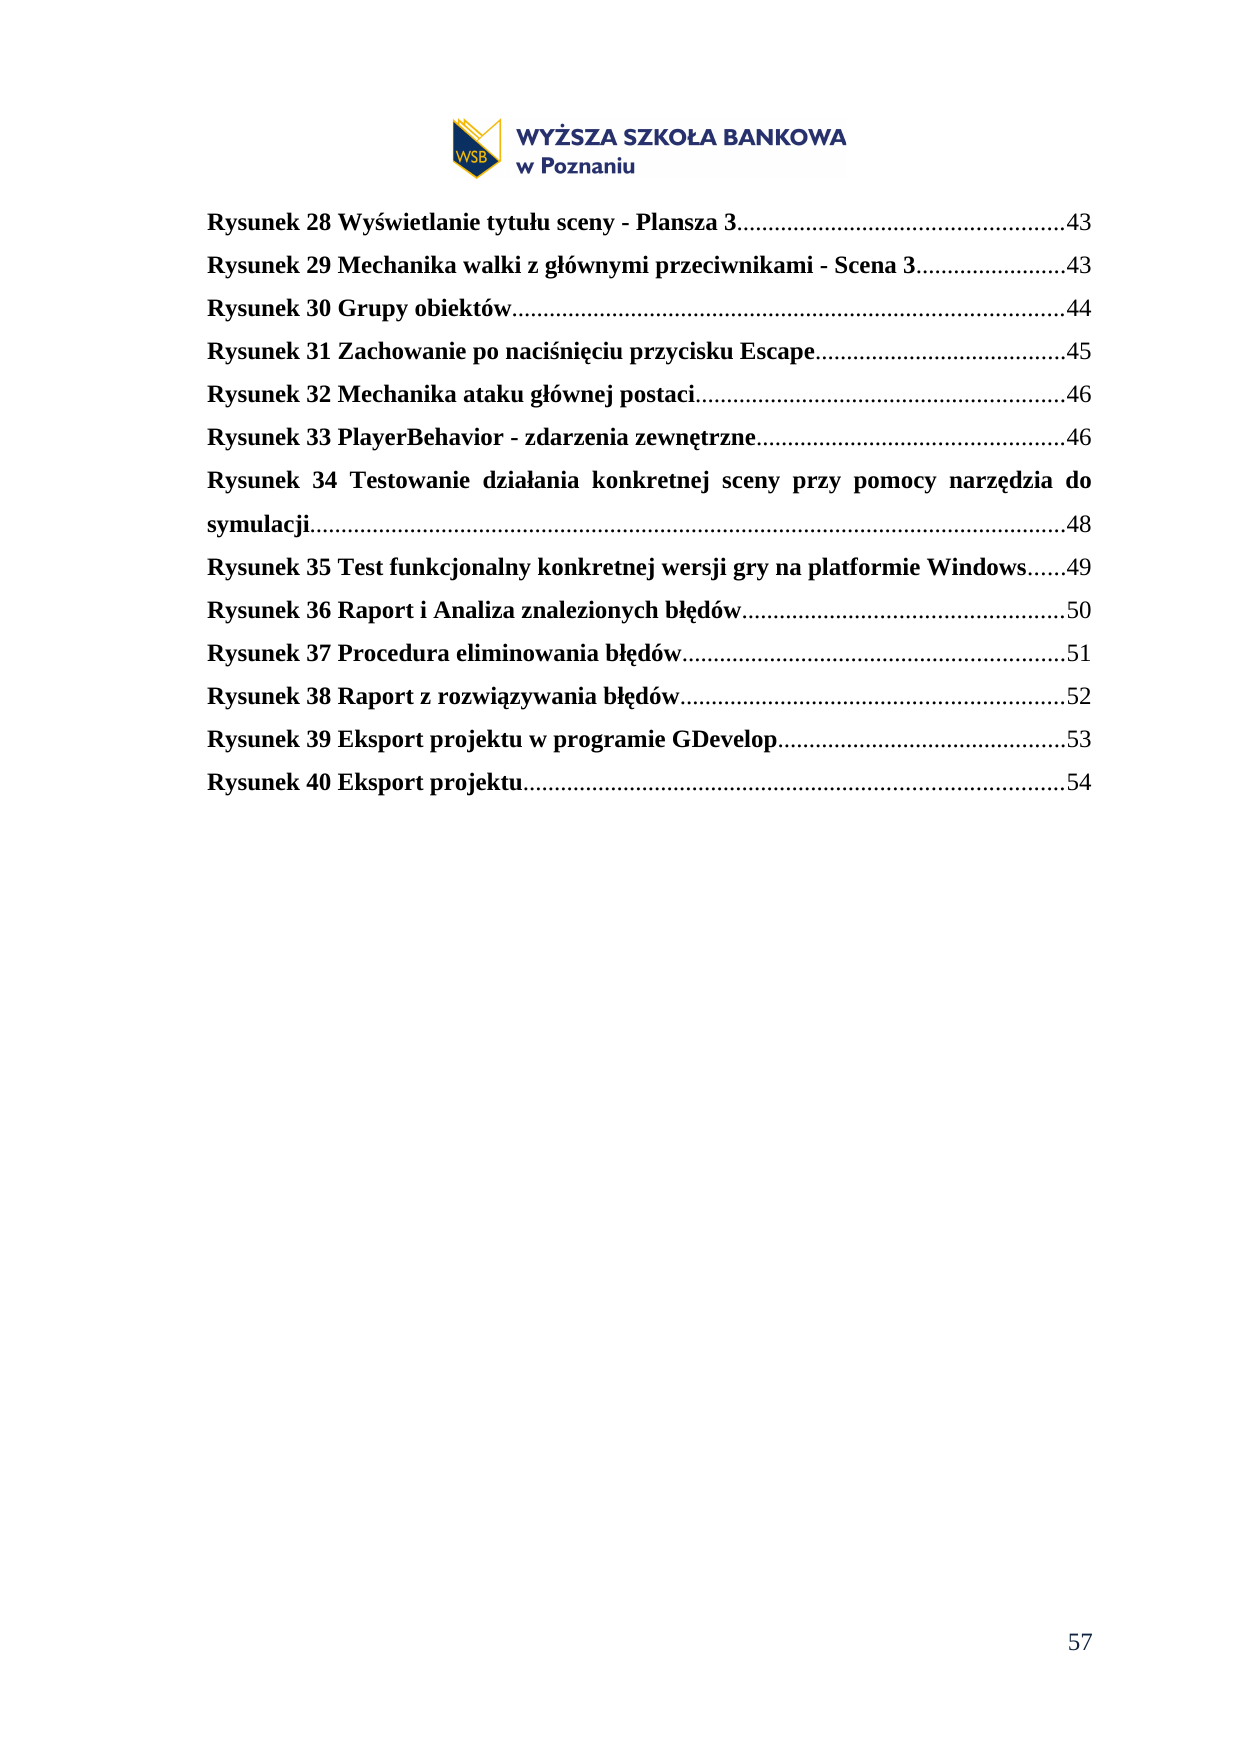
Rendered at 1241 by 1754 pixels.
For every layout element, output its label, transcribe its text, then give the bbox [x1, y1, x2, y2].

text Rysunek 39 Eksport projektu w programie GDevelop 53 [207, 724, 1092, 753]
text Rysunek 30 Grupy obiektów 44 [207, 293, 1092, 322]
picture [452, 118, 847, 179]
text Rysunek 33 PlayerBehavior - zdarzenia zewnętrzne 46 [207, 422, 1092, 451]
text Rysunek 34 Testowanie działania konkretnej sceny przy pomocy narzędzia do symulacji 48 [207, 466, 1092, 537]
text Rysunek 36 Raport i Analiza znalezionych błędów 50 [207, 595, 1092, 624]
text Rysunek 32 Mechanika ataku głównej postaci 46 [207, 379, 1092, 408]
text Rysunek 28 Wyświetlanie tytułu sceny - Plansza 3 43 [207, 207, 1092, 236]
text Rysunek 35 Test funkcjonalny konkretnej wersji gry na platformie Windows 49 [207, 552, 1092, 581]
text Rysunek 37 Procedura eliminowania błędów 51 [207, 638, 1092, 667]
text Rysunek 29 Mechanika walki z głównymi przeciwnikami - Scena 3 43 [207, 250, 1092, 279]
text Rysunek 38 Raport z rozwiązywania błędów 52 [207, 681, 1092, 710]
text Rysunek 40 Eksport projektu 54 [207, 767, 1092, 796]
text Rysunek 31 Zachowanie po naciśnięciu przycisku Escape 45 [207, 336, 1092, 365]
